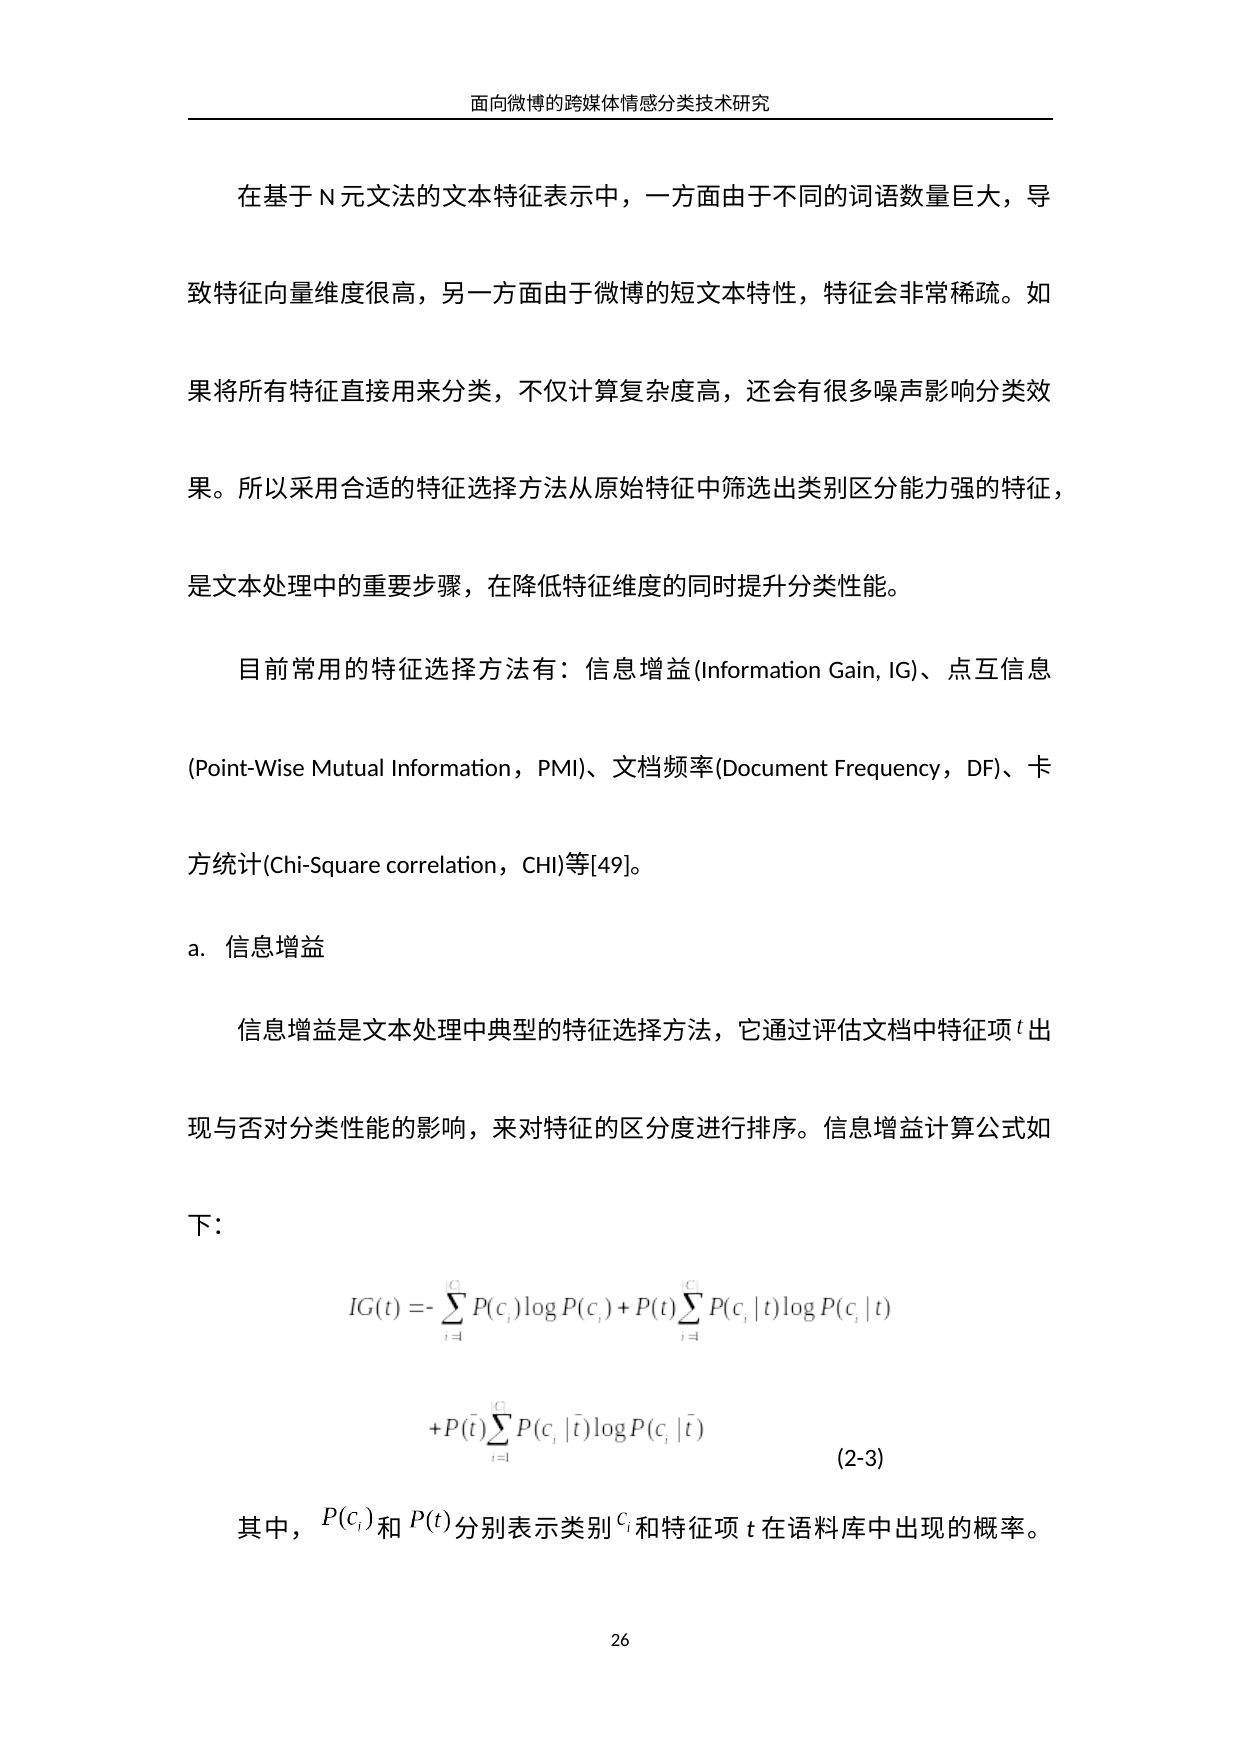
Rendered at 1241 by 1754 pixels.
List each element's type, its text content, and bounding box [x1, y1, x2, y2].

text (2-3) [187, 1385, 1053, 1483]
text 目前常用的特征选择方法有：信息增益(Information Gain, IG)、点互信息(Point-Wise Mutual Information，PMI)、文档频率(Document Frequency，DF)、卡方统计(Chi-Square correlation，CHI)等[49]。 [187, 635, 1053, 895]
list 信息增益 [187, 913, 1053, 978]
text 在基于N元文法的文本特征表示中，一方面由于不同的词语数量巨大，导致特征向量维度很高，另一方面由于微博的短文本特性，特征会非常稀疏。如果将所有特征直接用来分类，不仅计算复杂度高，还会有很多噪声影响分类效果。所以采用合适的特征选择方法从原始特征中筛选出类别区分能力强的特征，是文本处理中的重要步骤，在降低特征维度的同时提升分类性能。 [187, 162, 1053, 617]
text 信息增益是文本处理中典型的特征选择方法，它通过评估文档中特征项出现与否对分类性能的影响，来对特征的区分度进行排序。信息增益计算公式如下： [187, 996, 1053, 1256]
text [187, 1498, 1053, 1563]
